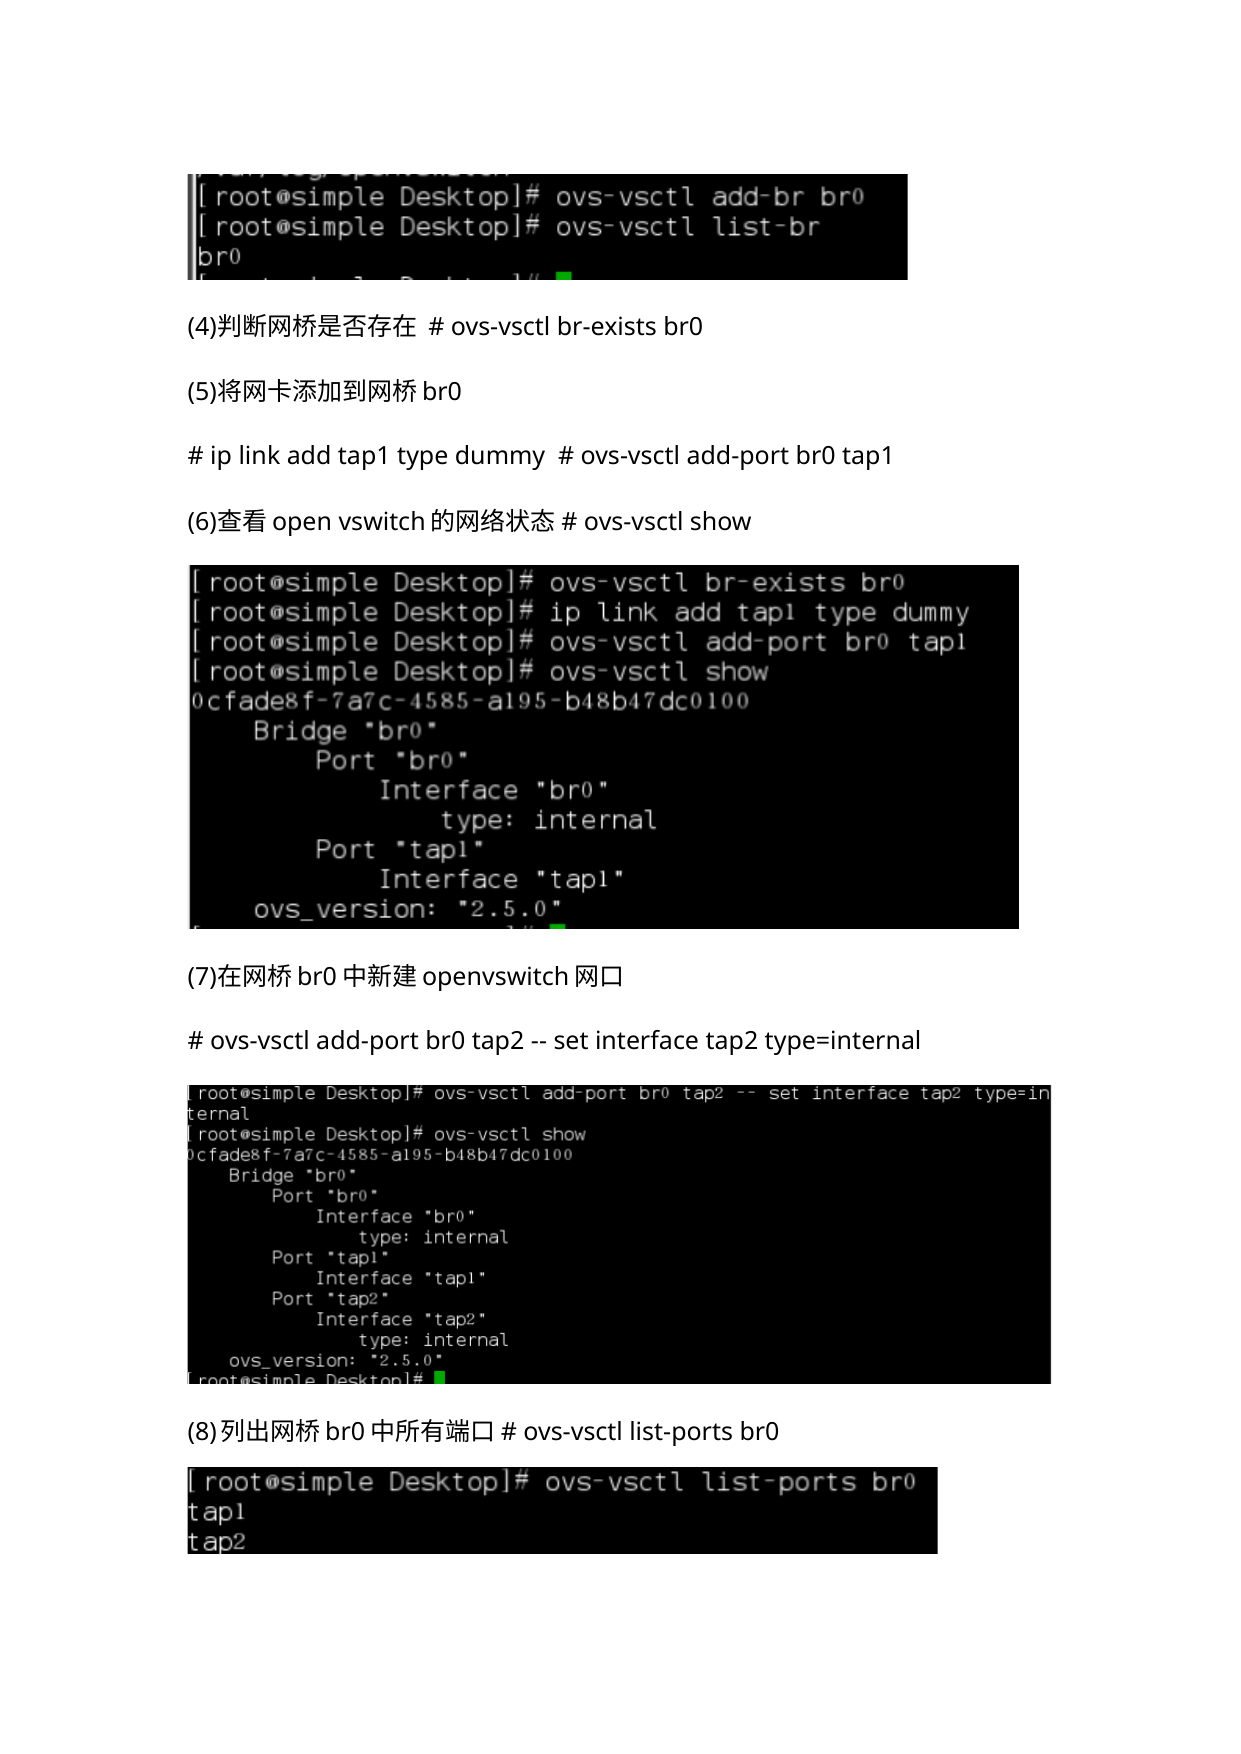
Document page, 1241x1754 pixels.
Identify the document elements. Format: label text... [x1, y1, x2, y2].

picture [187, 565, 1019, 929]
picture [187, 1085, 1052, 1384]
picture [187, 1467, 938, 1554]
list # ip link add tap1 type dummy # ovs-vsctl add-port br0 tap1 [187, 422, 1053, 487]
picture [187, 174, 908, 280]
list # ovs-vsctl add-port br0 tap2 -- set interface tap2 type=internal [187, 1007, 1053, 1072]
list (6)查看open vswitch的网络状态 # ovs-vsctl show [187, 487, 1053, 552]
list (5)将网卡添加到网桥br0 [187, 357, 1053, 422]
list 列出网桥br0中所有端口 # ovs-vsctl list-ports br0 [187, 1397, 1053, 1462]
list (4)判断网桥是否存在 # ovs-vsctl br-exists br0 [187, 292, 1053, 357]
list (7)在网桥br0中新建openvswitch网口 [187, 942, 1053, 1007]
